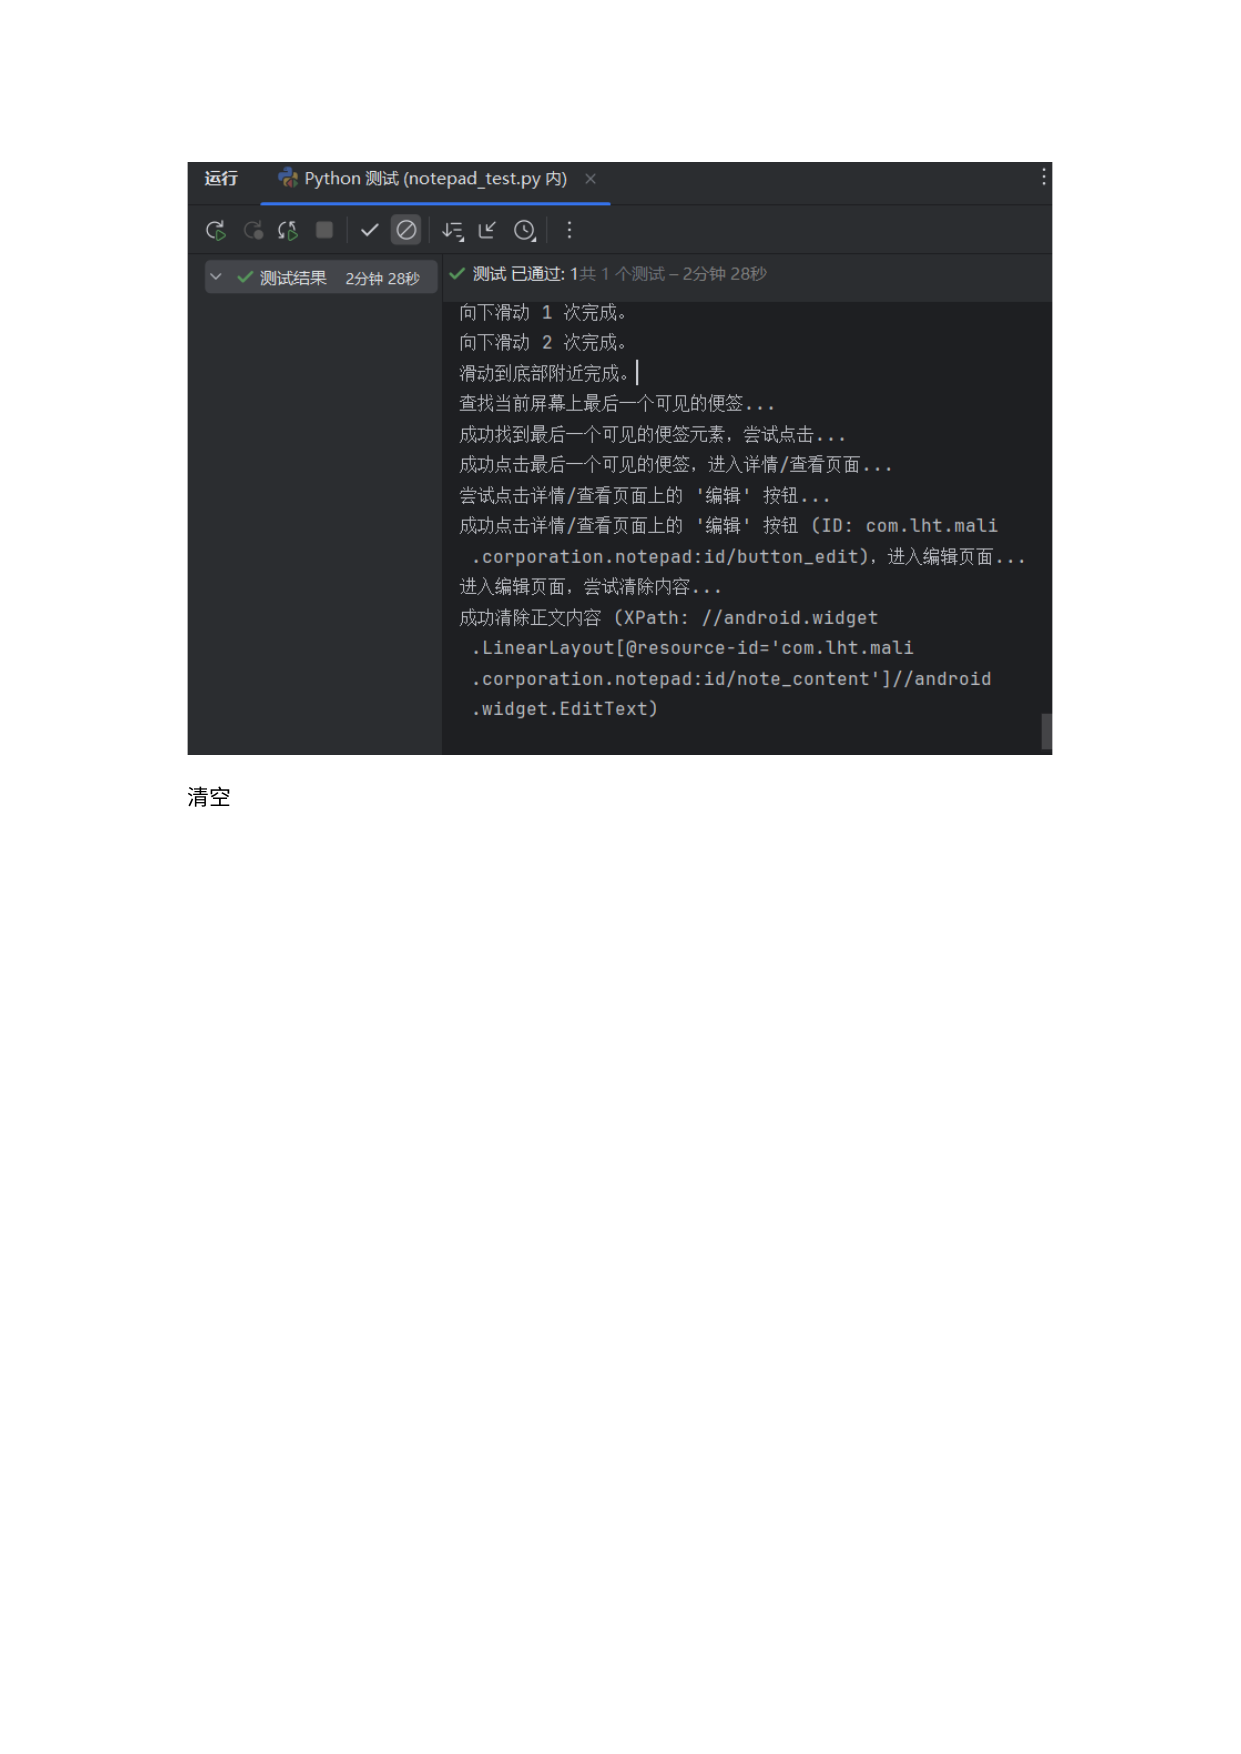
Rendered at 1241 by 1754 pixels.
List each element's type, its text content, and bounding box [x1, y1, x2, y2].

picture [187, 162, 1053, 755]
text 清空 [187, 779, 1053, 812]
